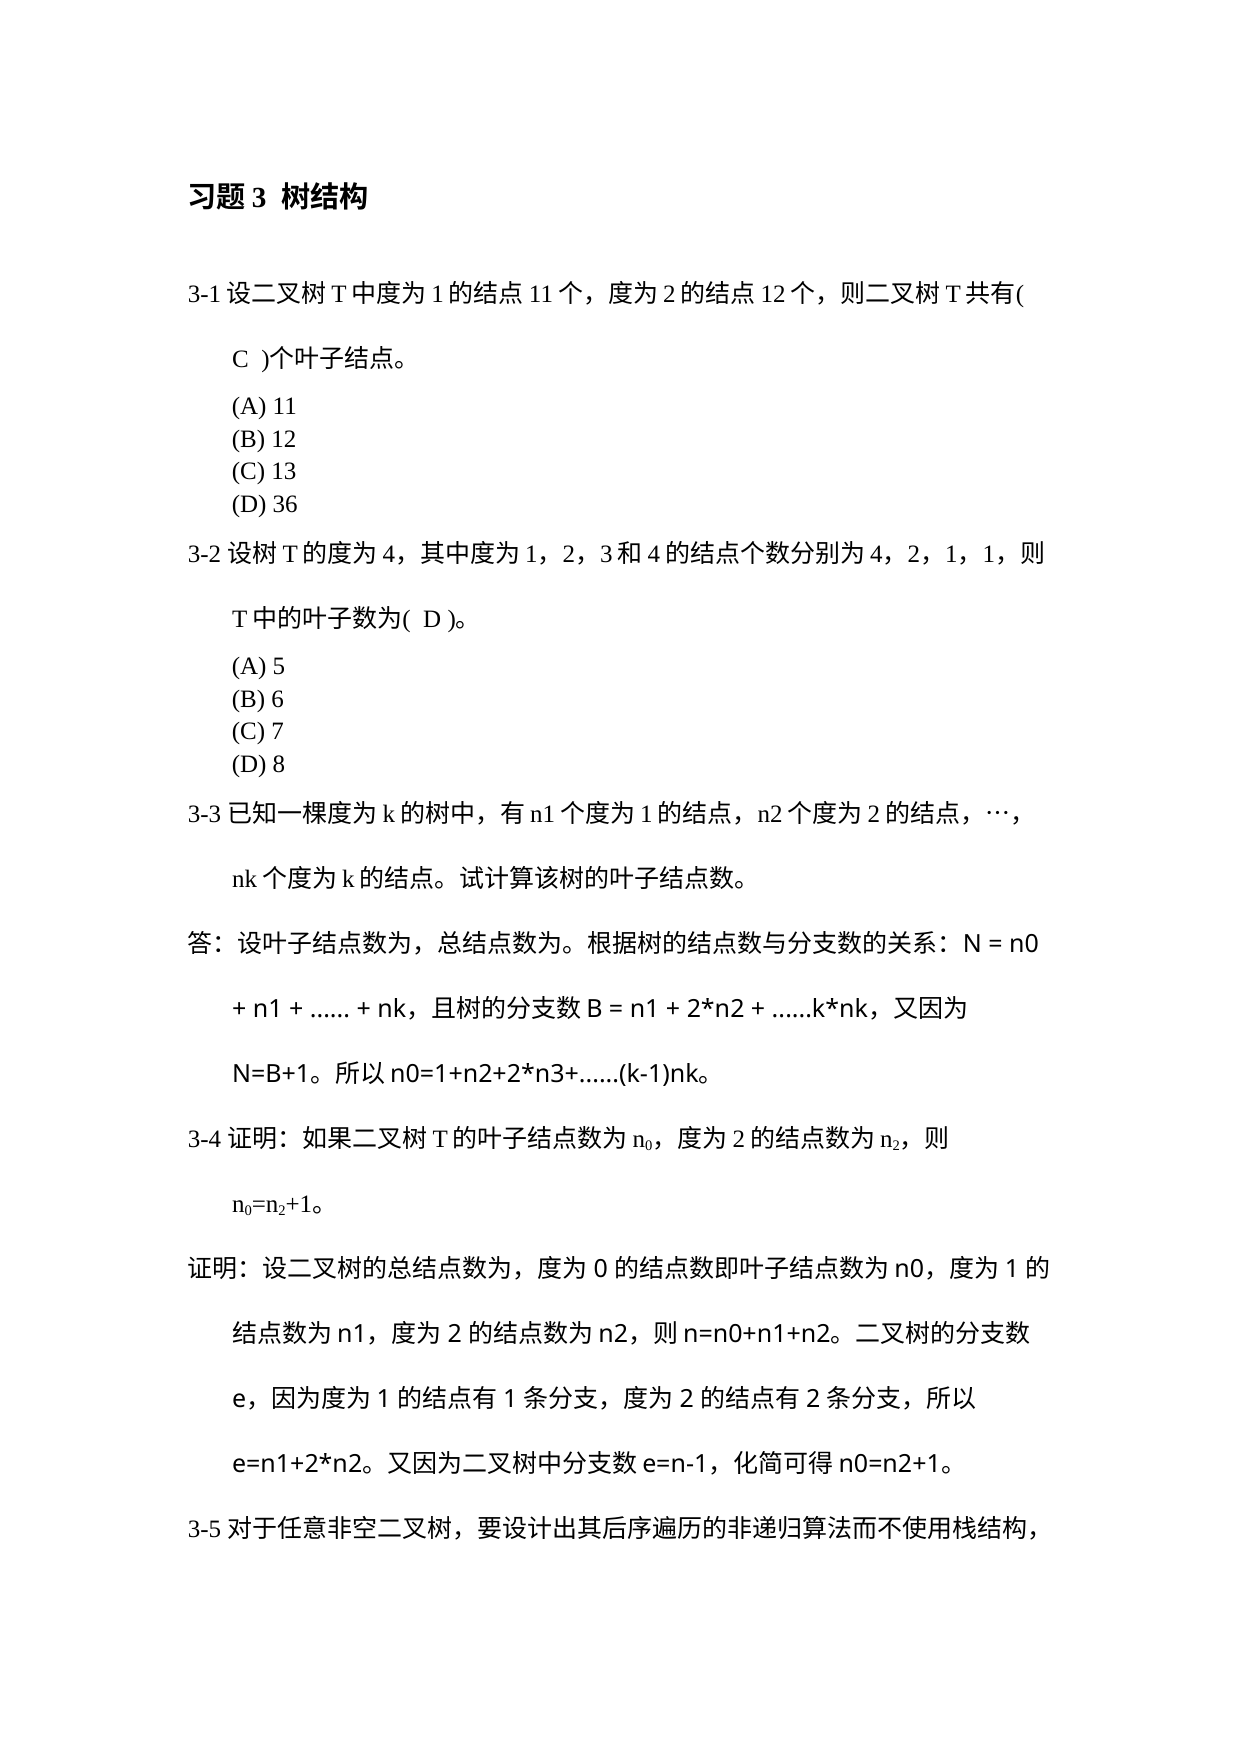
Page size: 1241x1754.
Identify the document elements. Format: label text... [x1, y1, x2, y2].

text 3-4 证明：如果二叉树T的叶子结点数为n0，度为2的结点数为n2，则n0=n2+1。 [188, 1104, 1053, 1234]
text (D) 36 [232, 487, 1053, 519]
text (C) 7 [232, 714, 1053, 747]
text 答：设叶子结点数为，总结点数为。根据树的结点数与分支数的关系：N = n0 + n1 + ...... + nk，且树的分支数B = n1 + 2*n2 + ......k*nk，又因为N=B+1。所以n0=1+n2+2*n3+......(k-1)nk。 [188, 909, 1053, 1104]
subtitle 习题3 树结构 [187, 162, 1053, 227]
text (A) 5 [232, 649, 1053, 682]
text 证明：设二叉树的总结点数为，度为 0 的结点数即叶子结点数为n0，度为 1 的结点数为n1，度为 2 的结点数为n2，则n=n0+n1+n2。二叉树的分支数e，因为度为 1 的结点有 1 条分支，度为 2 的结点有 2 条分支，所以e=n1+2*n2。又因为二叉树中分支数e=n-1，化简可得n0=n2+1。 [188, 1234, 1053, 1494]
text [188, 1494, 1053, 1559]
text (B) 6 [232, 682, 1053, 714]
text 3-2 设树T的度为4，其中度为1，2，3和4的结点个数分别为4，2，1，1，则T中的叶子数为( D )。 [188, 519, 1053, 649]
text (D) 8 [232, 747, 1053, 779]
text (B) 12 [232, 422, 1053, 454]
text (C) 13 [232, 454, 1053, 487]
text 3-3 已知一棵度为k的树中，有n1个度为1的结点，n2个度为2的结点，…，nk个度为k的结点。试计算该树的叶子结点数。 [188, 779, 1053, 909]
text 3-1设二叉树T中度为1的结点11个，度为2的结点12个，则二叉树T共有( C )个叶子结点。 [188, 259, 1053, 389]
text (A) 11 [232, 389, 1053, 422]
